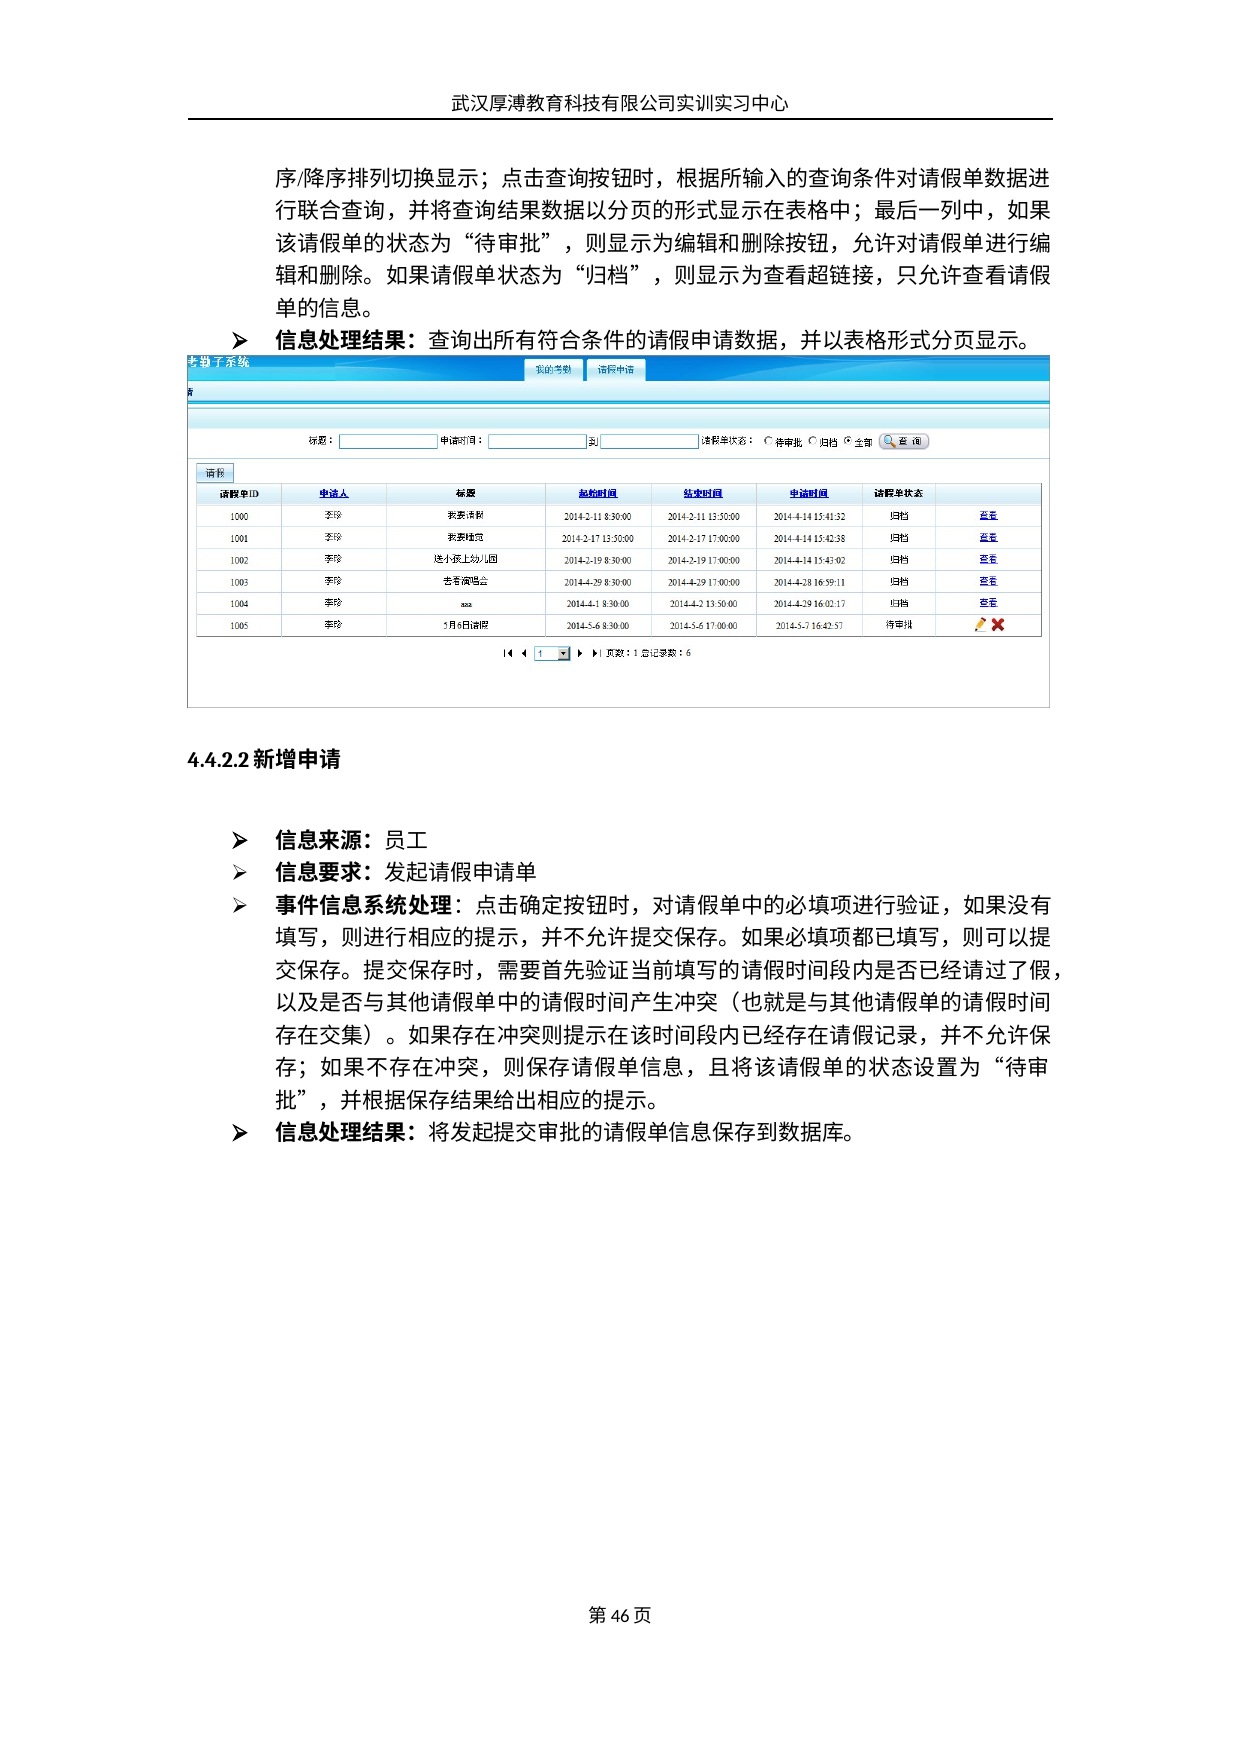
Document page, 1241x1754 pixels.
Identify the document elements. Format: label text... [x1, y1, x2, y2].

list 信息要求：发起请假申请单 [231, 855, 1053, 887]
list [231, 160, 1053, 323]
picture [187, 355, 1050, 708]
list 事件信息系统处理：点击确定按钮时，对请假单中的必填项进行验证，如果没有填写，则进行相应的提示，并不允许提交保存。如果必填项都已填写，则可以提交保存。提交保存时，需要首先验证当前填写的请假时间段内是否已经请过了假，以及是否与其他请假单中的请假时间产生冲突（也就是与其他请假单的请假时间存在交集）。如果存在冲突则提示在该时间段内已经存在请假记录，并不允许保存；如果不存在冲突，则保存请假单信息，且将该请假单的状态设置为“待审批”，并根据保存结果给出相应的提示。 [231, 887, 1053, 1115]
list 信息处理结果：查询出所有符合条件的请假申请数据，并以表格形式分页显示。 [231, 323, 1053, 355]
subtitle 4.4.2.2新增申请 [187, 742, 1053, 774]
list 信息来源：员工 [231, 822, 1053, 855]
list 信息处理结果：将发起提交审批的请假单信息保存到数据库。 [231, 1115, 1053, 1147]
